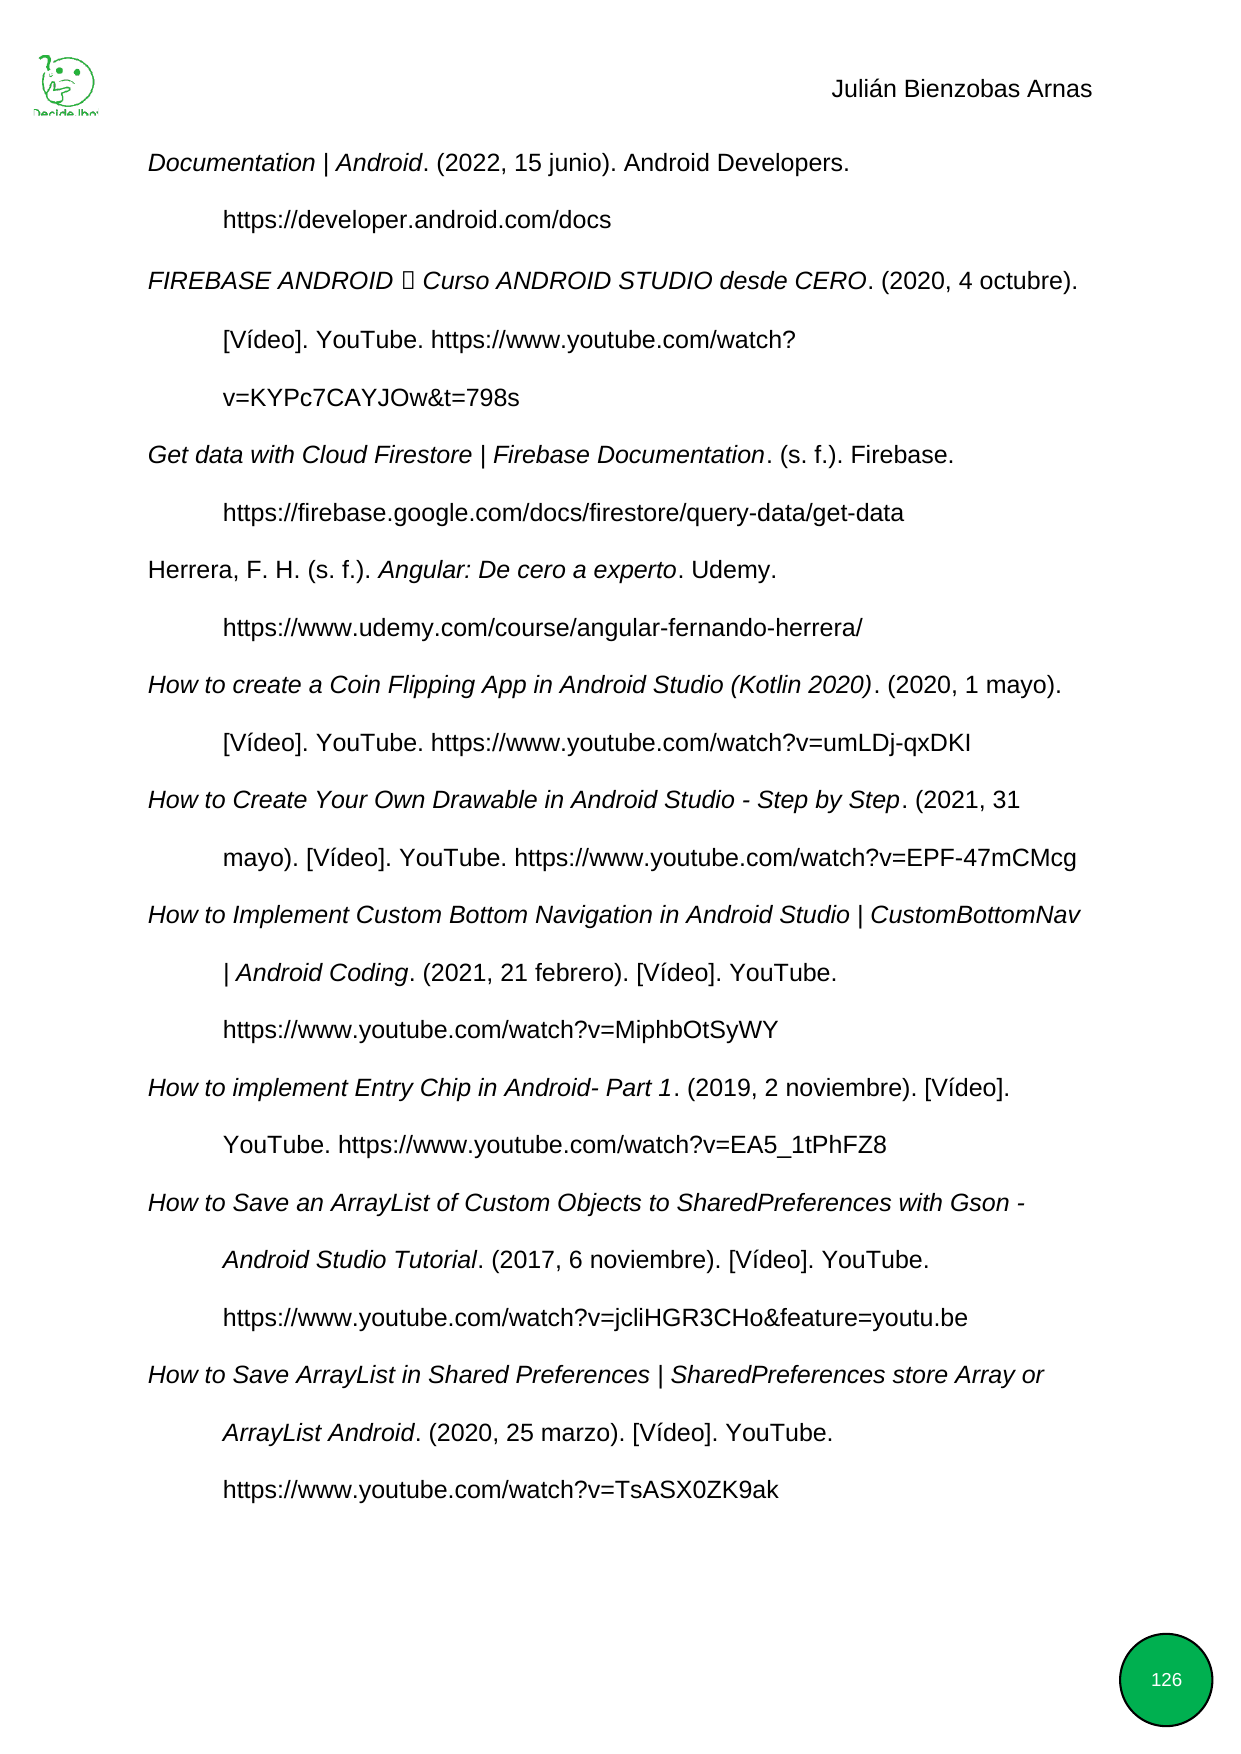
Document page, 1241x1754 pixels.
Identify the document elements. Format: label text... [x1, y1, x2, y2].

picture [32, 55, 99, 114]
text FIREBASE ANDROID 🔥 Curso ANDROID STUDIO desde CERO. (2020, 4 octubre). [Vídeo]. YouTube. https://www.youtube.com/watch?v=KYPc7CAYJOw&t=798s [148, 263, 1092, 412]
text Herrera, F. H. (s. f.). Angular: De cero a experto. Udemy. https://www.udemy.com/course/angular-fernando-herrera/ [148, 556, 1092, 642]
text Get data with Cloud Firestore | Firebase Documentation. (s. f.). Firebase. https://firebase.google.com/docs/firestore/query-data/get-data [148, 441, 1092, 527]
text How to Save ArrayList in Shared Preferences | SharedPreferences store Array or ArrayList Android. (2020, 25 marzo). [Vídeo]. YouTube. https://www.youtube.com/watch?v=TsASX0ZK9ak [148, 1361, 1092, 1504]
text How to Create Your Own Drawable in Android Studio - Step by Step. (2021, 31 mayo). [Vídeo]. YouTube. https://www.youtube.com/watch?v=EPF-47mCMcg [148, 786, 1092, 872]
text How to create a Coin Flipping App in Android Studio (Kotlin 2020). (2020, 1 mayo). [Vídeo]. YouTube. https://www.youtube.com/watch?v=umLDj-qxDKI [148, 671, 1092, 757]
text How to Implement Custom Bottom Navigation in Android Studio | CustomBottomNav | Android Coding. (2021, 21 febrero). [Vídeo]. YouTube. https://www.youtube.com/watch?v=MiphbOtSyWY [148, 901, 1092, 1044]
text How to implement Entry Chip in Android- Part 1. (2019, 2 noviembre). [Vídeo]. YouTube. https://www.youtube.com/watch?v=EA5_1tPhFZ8 [148, 1073, 1092, 1159]
text How to Save an ArrayList of Custom Objects to SharedPreferences with Gson - Android Studio Tutorial. (2017, 6 noviembre). [Vídeo]. YouTube. https://www.youtube.com/watch?v=jcliHGR3CHo&feature=youtu.be [148, 1188, 1092, 1332]
text Documentation | Android. (2022, 15 junio). Android Developers. https://developer.android.com/docs [148, 148, 1092, 234]
